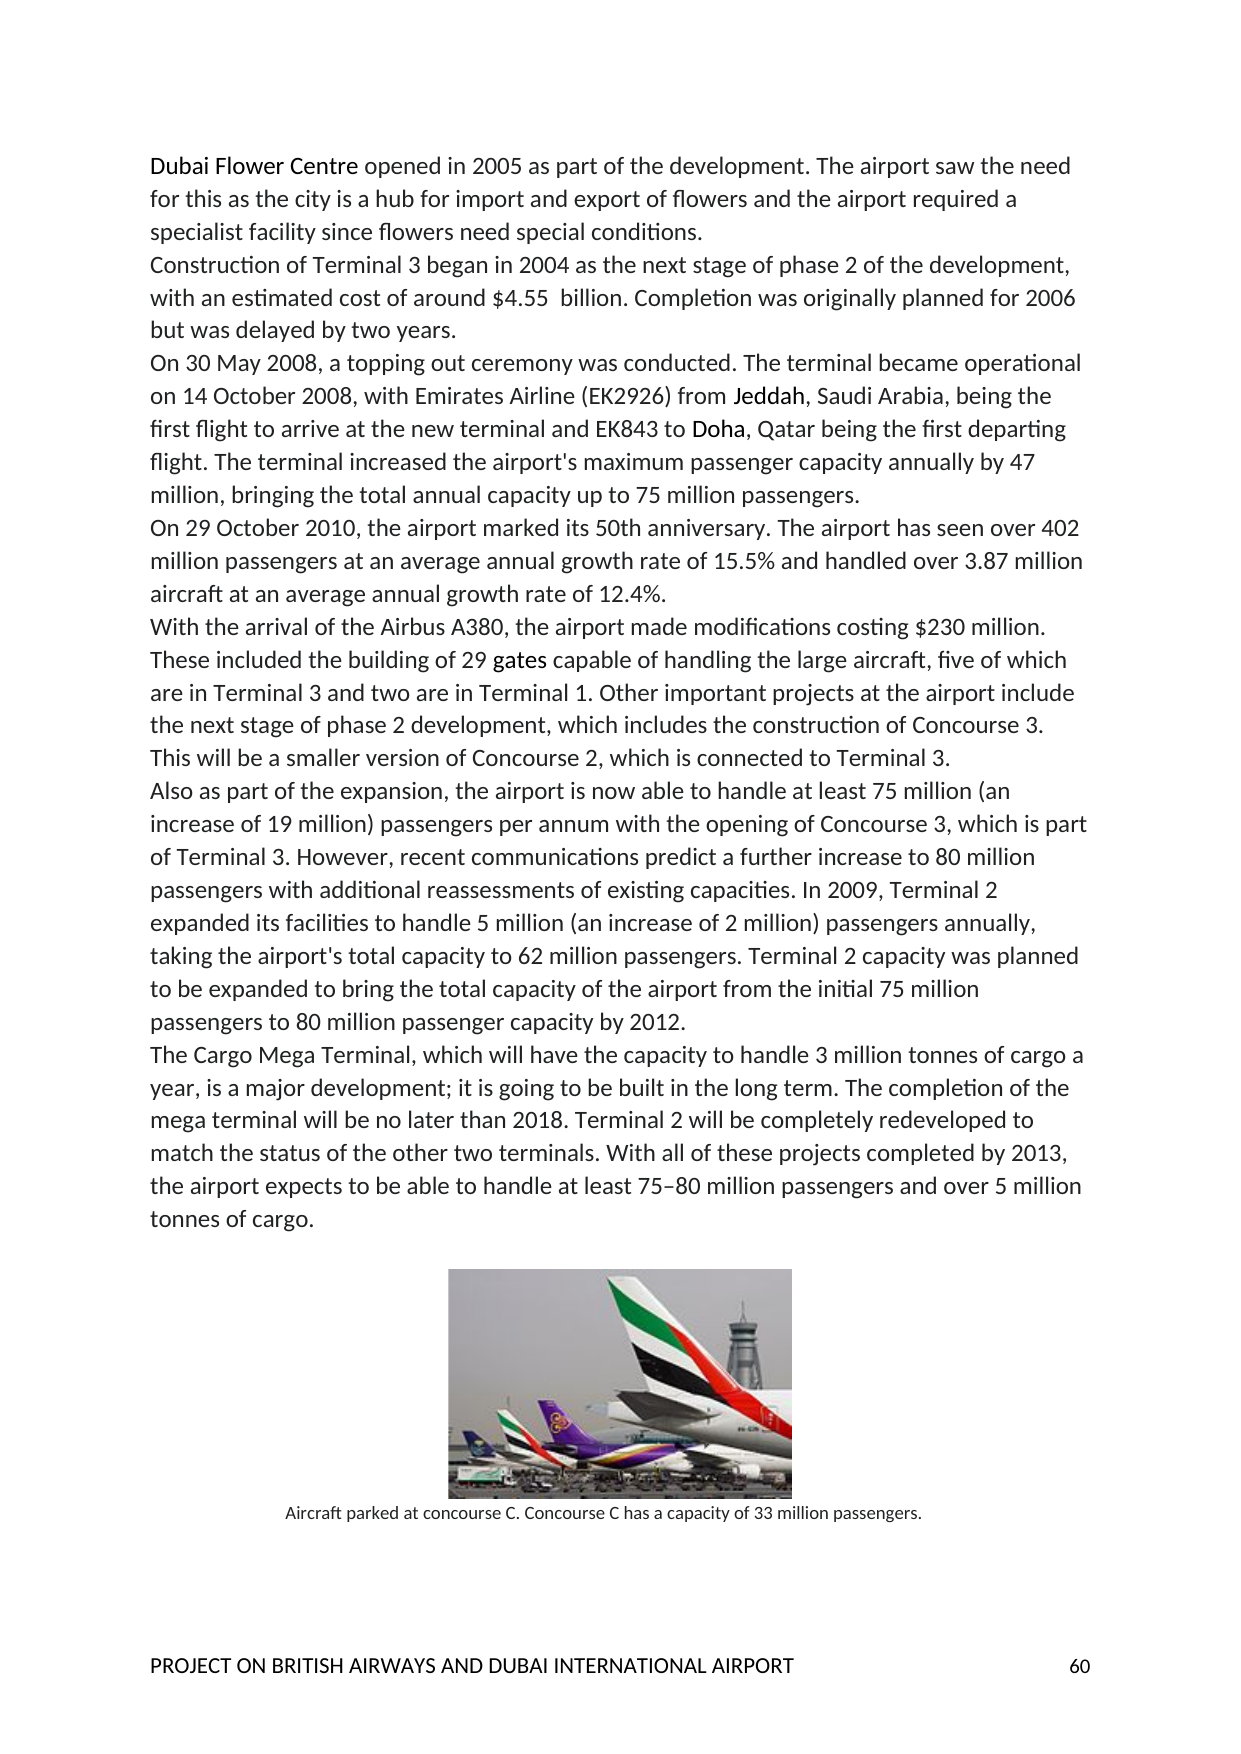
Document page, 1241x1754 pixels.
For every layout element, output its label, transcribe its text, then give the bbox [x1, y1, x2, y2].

text Aircraft parked at concourse C. Concourse C has a capacity of 33 million passengers. [150, 1501, 1090, 1524]
text On 29 October 2010, the airport marked its 50th anniversary. The airport has seen over 402 million passengers at an average annual growth rate of 15.5% and handled over 3.87 million aircraft at an average annual growth rate of 12.4%. [150, 512, 1090, 608]
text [150, 150, 1090, 246]
text Also as part of the expansion, the airport is now able to handle at least 75 million (an increase of 19 million) passengers per annum with the opening of Concourse 3, which is part of Terminal 3. However, recent communications predict a further increase to 80 million passengers with additional reassessments of existing capacities. In 2009, Terminal 2 expanded its facilities to handle 5 million (an increase of 2 million) passengers annually, taking the airport's total capacity to 62 million passengers. Terminal 2 capacity was planned to be expanded to bring the total capacity of the airport from the initial 75 million passengers to 80 million passenger capacity by 2012. [150, 775, 1090, 1036]
text Construction of Terminal 3 began in 2004 as the next stage of phase 2 of the development, with an estimated cost of around $4.55 billion. Completion was originally planned for 2006 but was delayed by two years. [150, 249, 1090, 345]
picture [448, 1269, 792, 1499]
text On 30 May 2008, a topping out ceremony was conducted. The terminal became operational on 14 October 2008, with Emirates Airline (EK2926) from Jeddah, Saudi Arabia, being the first flight to arrive at the new terminal and EK843 to Doha, Qatar being the first departing flight. The terminal increased the airport's maximum passenger capacity annually by 47 million, bringing the total annual capacity up to 75 million passengers. [150, 347, 1090, 510]
text The Cargo Mega Terminal, which will have the capacity to handle 3 million tonnes of cargo a year, is a major development; it is going to be built in the long term. The completion of the mega terminal will be no later than 2018. Terminal 2 will be completely redeveloped to match the status of the other two terminals. With all of these projects completed by 2013, the airport expects to be able to handle at least 75–80 million passengers and over 5 million tonnes of cargo. [150, 1039, 1090, 1234]
text With the arrival of the Airbus A380, the airport made modifications costing $230 million. These included the building of 29 gates capable of handling the large aircraft, five of which are in Terminal 3 and two are in Terminal 1. Other important projects at the airport include the next stage of phase 2 development, which includes the construction of Concourse 3. This will be a smaller version of Concourse 2, which is connected to Terminal 3. [150, 611, 1090, 773]
